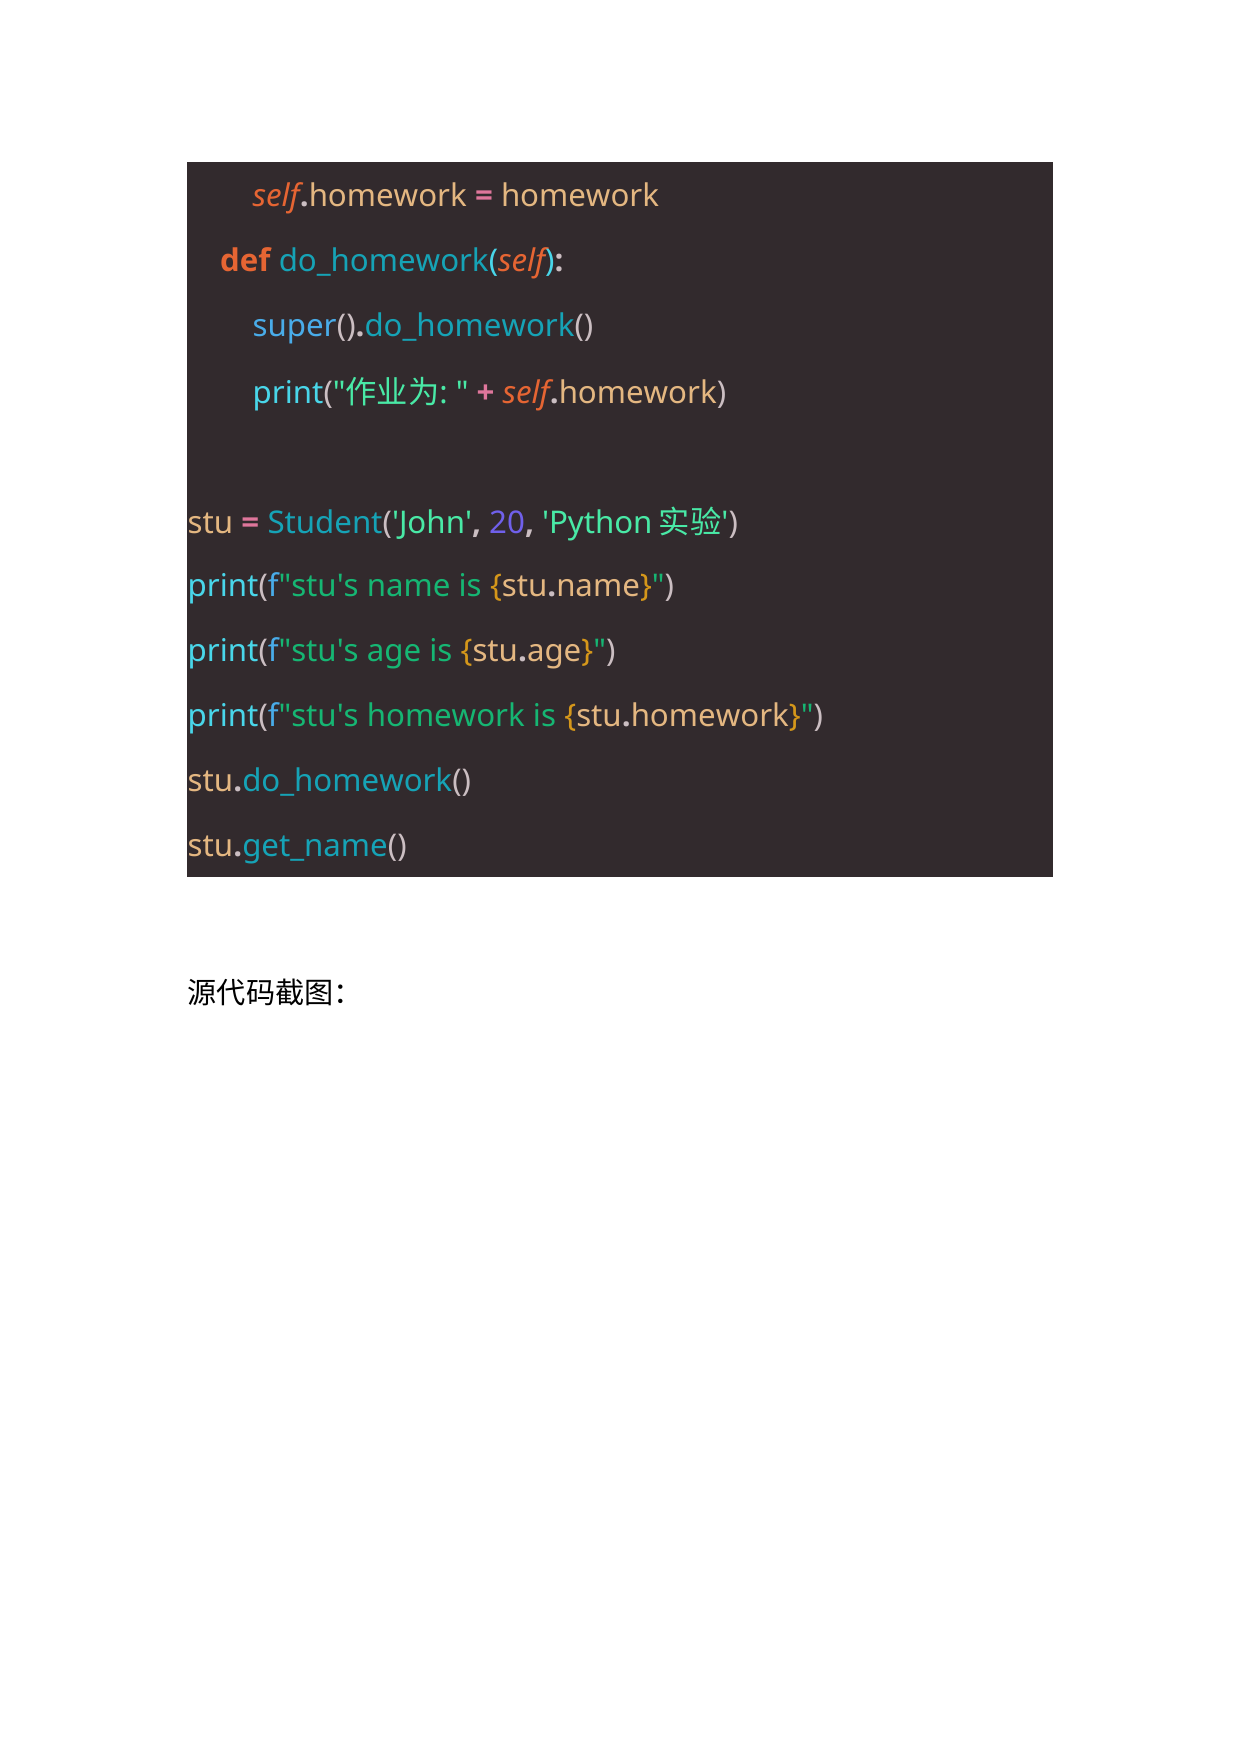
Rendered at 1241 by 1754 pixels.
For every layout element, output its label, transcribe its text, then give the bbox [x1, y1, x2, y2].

text stu.do_homework() [187, 747, 1053, 812]
text def do_homework(self): [187, 227, 1053, 292]
text print("作业为: " + self.homework) [187, 357, 1053, 422]
text print(f"stu's homework is {stu.homework}") [187, 682, 1053, 747]
text stu.get_name() [187, 812, 1053, 877]
text 源代码截图： [187, 959, 1053, 1024]
text print(f"stu's age is {stu.age}") [187, 617, 1053, 682]
text super().do_homework() [187, 292, 1053, 357]
text self.homework = homework [187, 162, 1053, 227]
text print(f"stu's name is {stu.name}") [187, 552, 1053, 617]
text stu = Student('John', 20, 'Python实验') [187, 487, 1053, 552]
